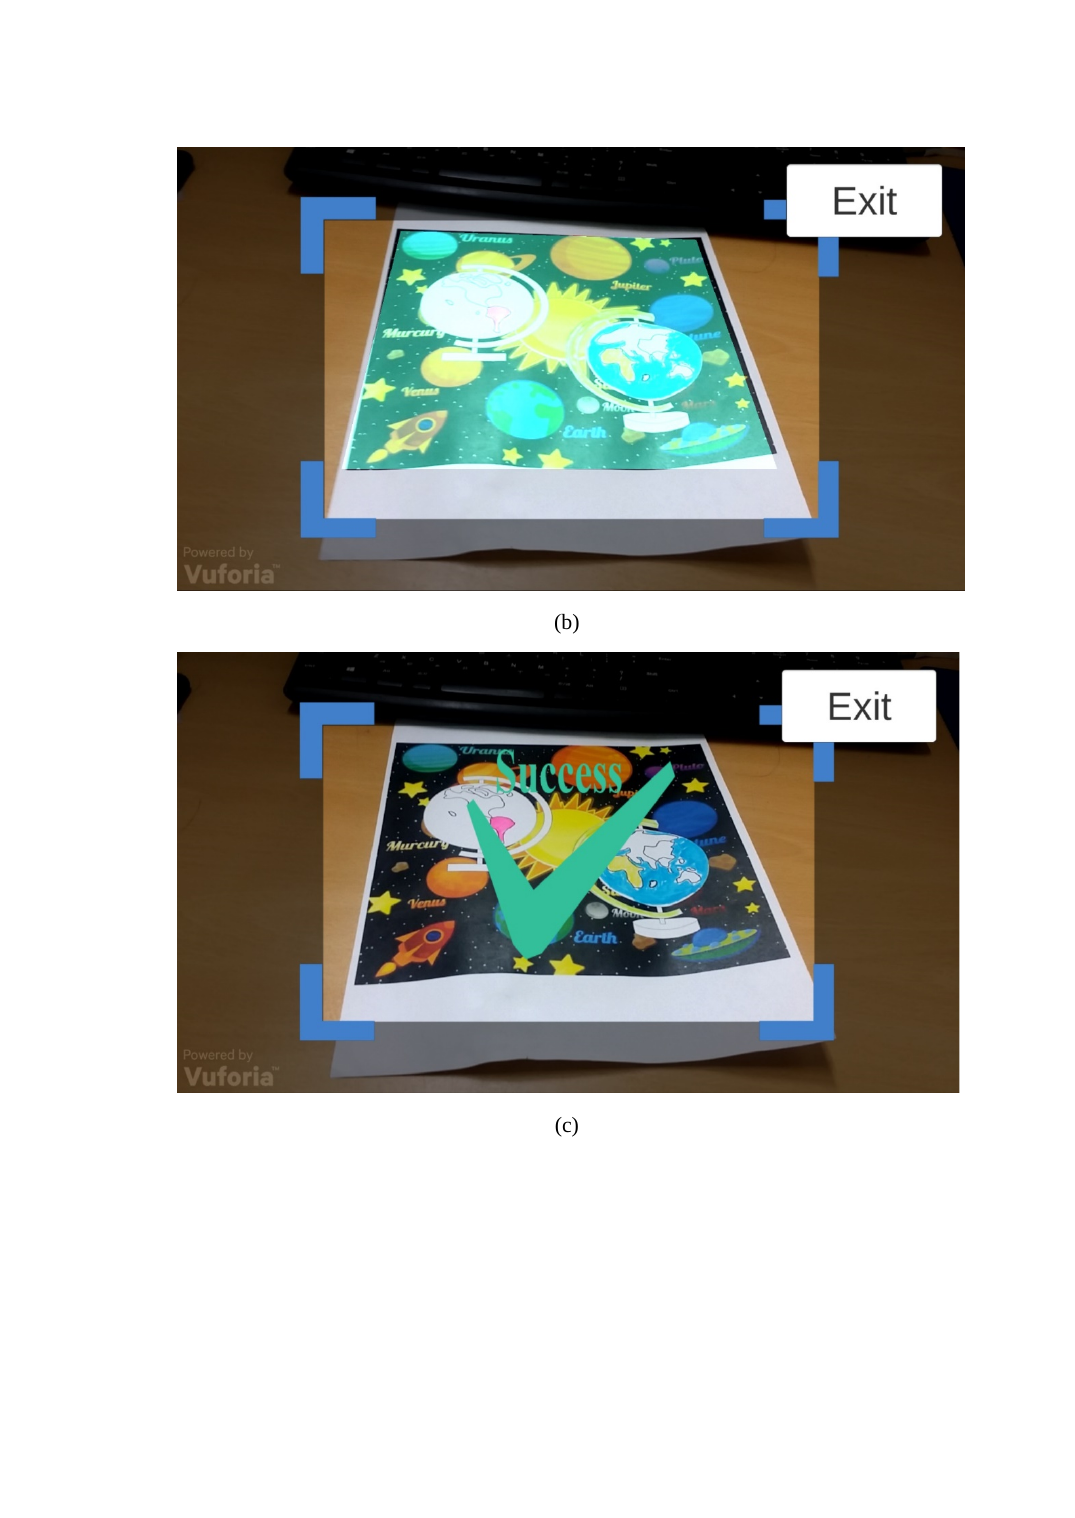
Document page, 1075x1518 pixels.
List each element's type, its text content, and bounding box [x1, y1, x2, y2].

picture [177, 652, 960, 1093]
text (c) [177, 1112, 956, 1137]
text (b) [177, 609, 956, 634]
picture [177, 147, 965, 591]
